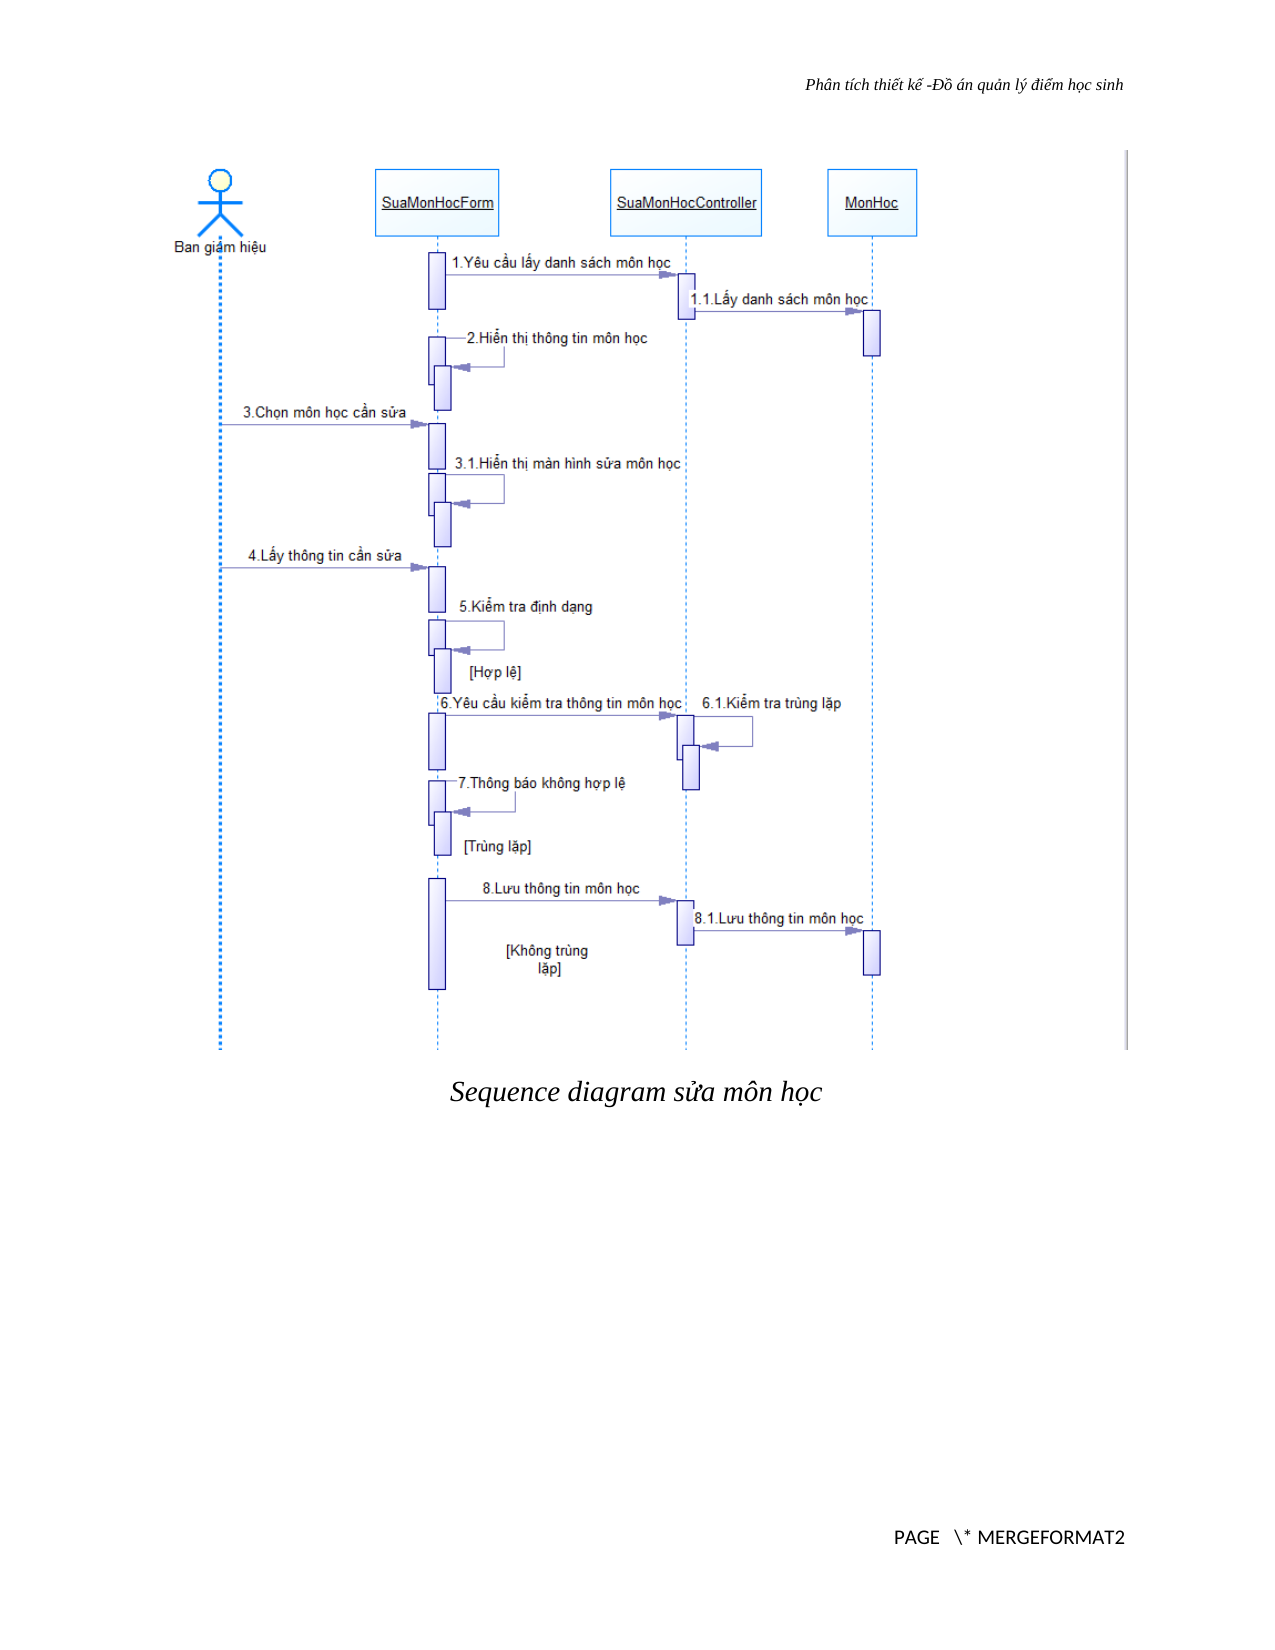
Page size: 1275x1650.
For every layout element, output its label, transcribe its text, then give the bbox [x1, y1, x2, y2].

text Sequence diagram sửa môn học [150, 1074, 1125, 1108]
picture [150, 150, 1128, 1050]
